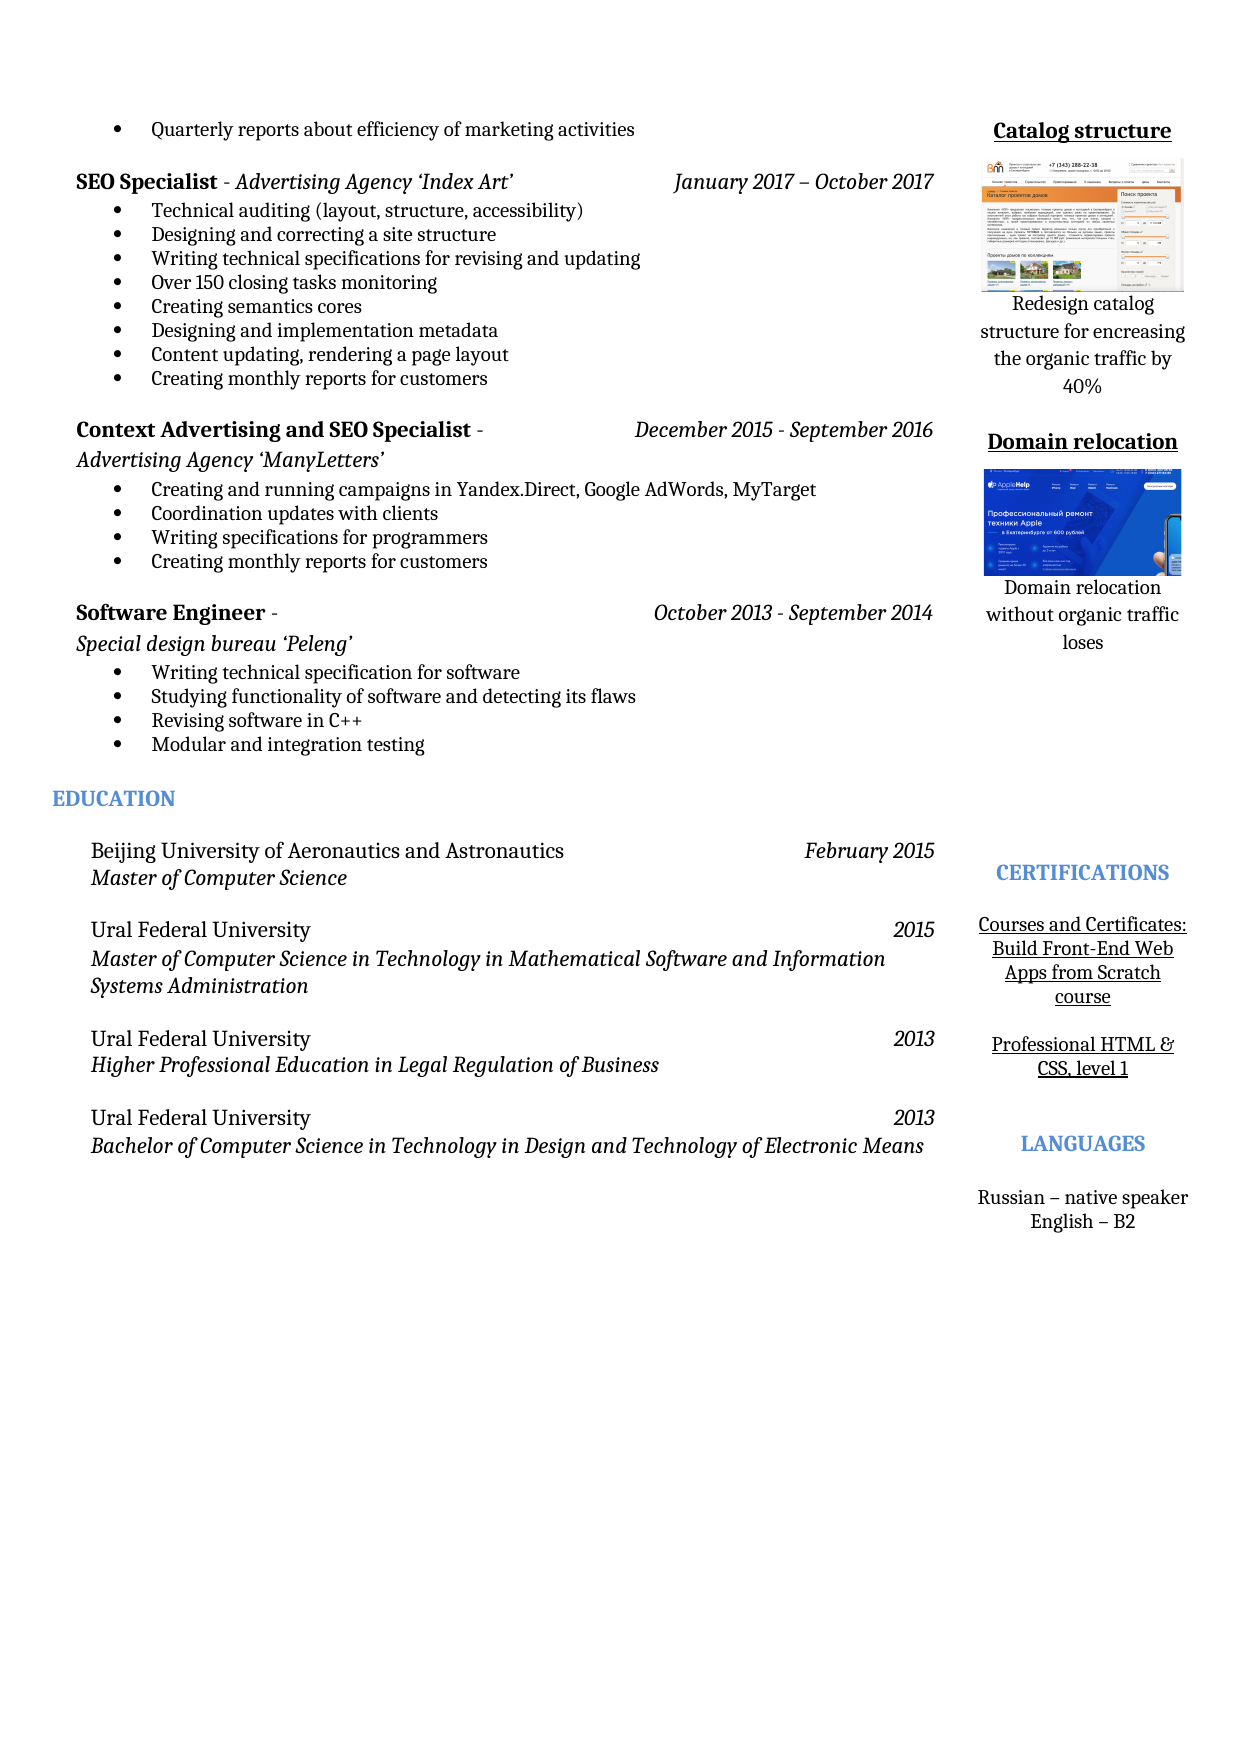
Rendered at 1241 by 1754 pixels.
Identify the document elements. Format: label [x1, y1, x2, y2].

table_cell [30, 118, 954, 1258]
picture [983, 469, 1182, 576]
picture [981, 158, 1184, 292]
table_cell [954, 118, 1211, 1258]
